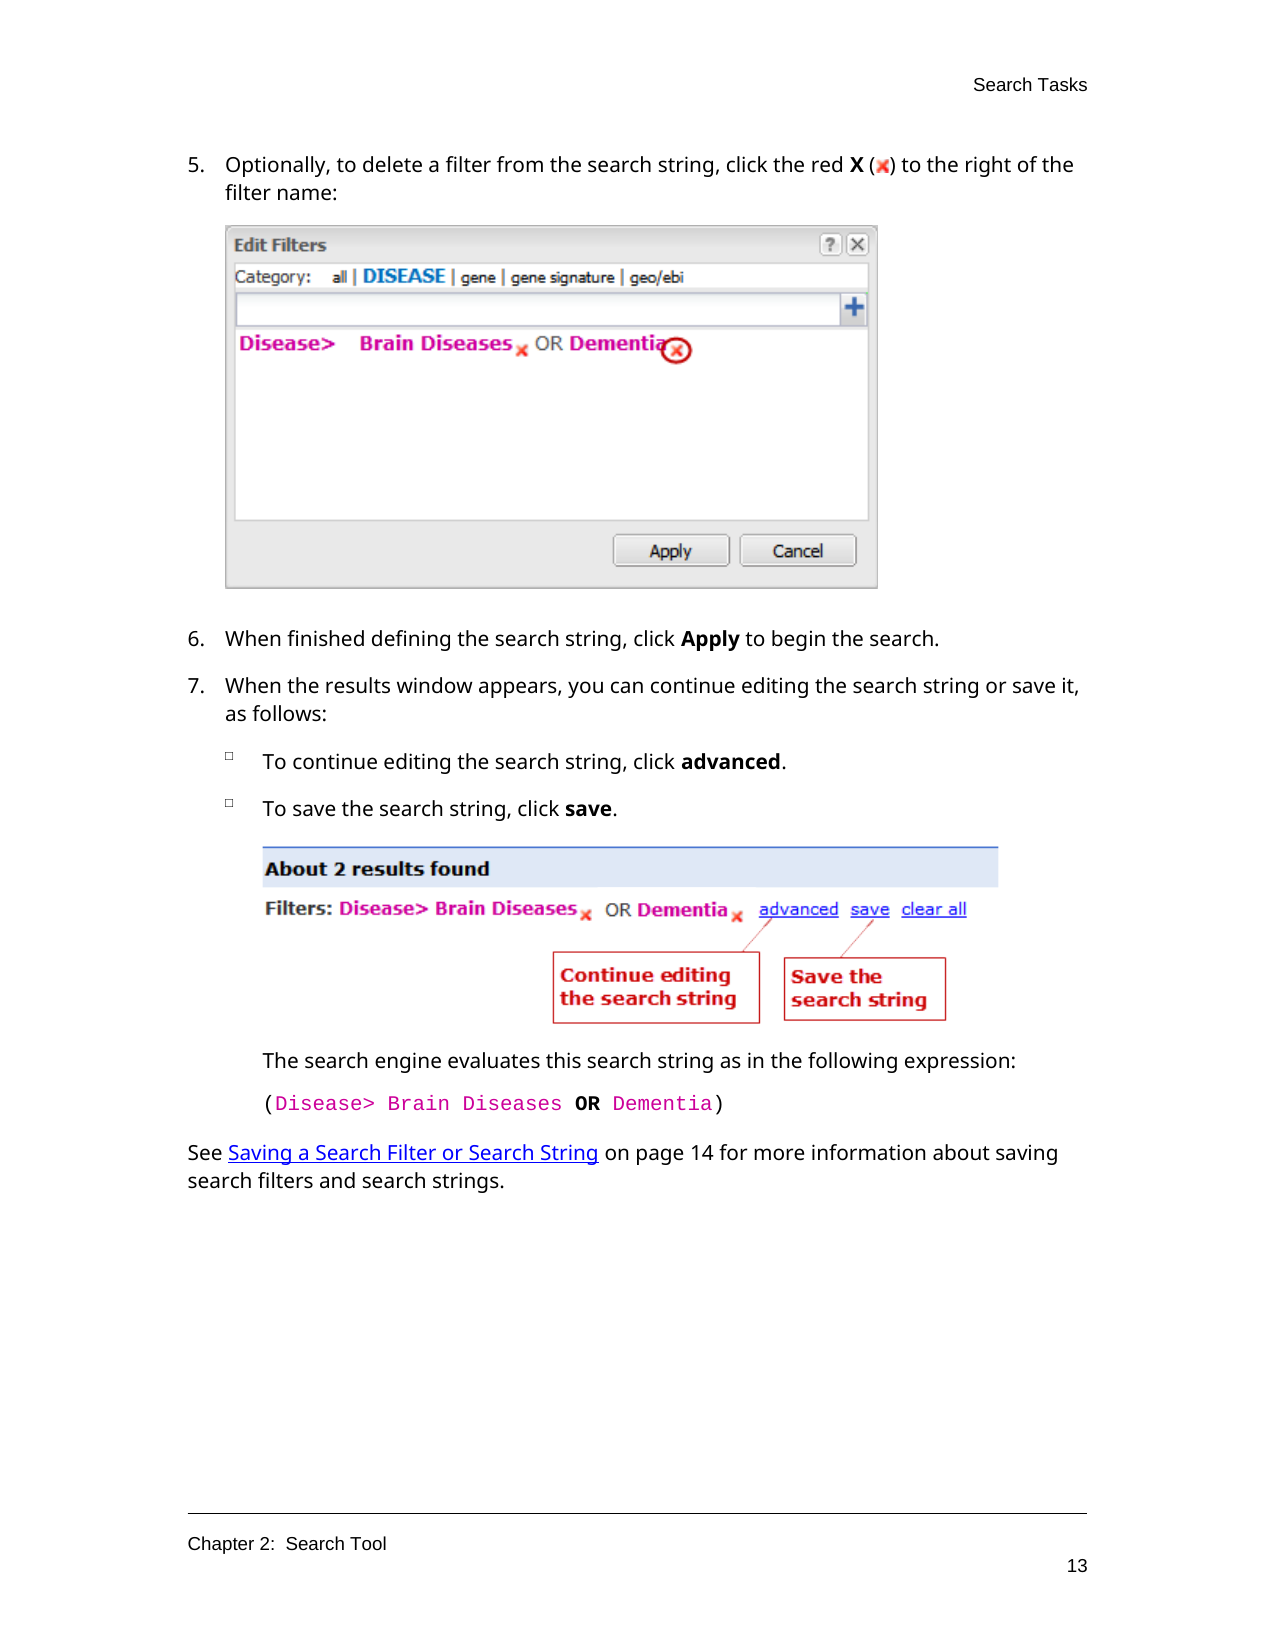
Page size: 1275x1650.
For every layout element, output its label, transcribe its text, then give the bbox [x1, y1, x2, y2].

picture [262, 841, 999, 1027]
list To save the search string, click save. [225, 794, 1087, 822]
list When finished defining the search string, click Apply to begin the search. [187, 624, 1087, 652]
list To continue editing the search string, click advanced. [225, 747, 1087, 775]
text The search engine evaluates this search string as in the following expression: [262, 1046, 1087, 1074]
text (Disease> Brain Diseases OR Dementia) [262, 1093, 1087, 1117]
list When the results window appears, you can continue editing the search string or save it, as follows: [187, 671, 1087, 728]
picture [225, 225, 878, 589]
picture [875, 159, 890, 173]
list Optionally, to delete a filter from the search string, click the red X () to the right of the filter name: [187, 150, 1087, 207]
